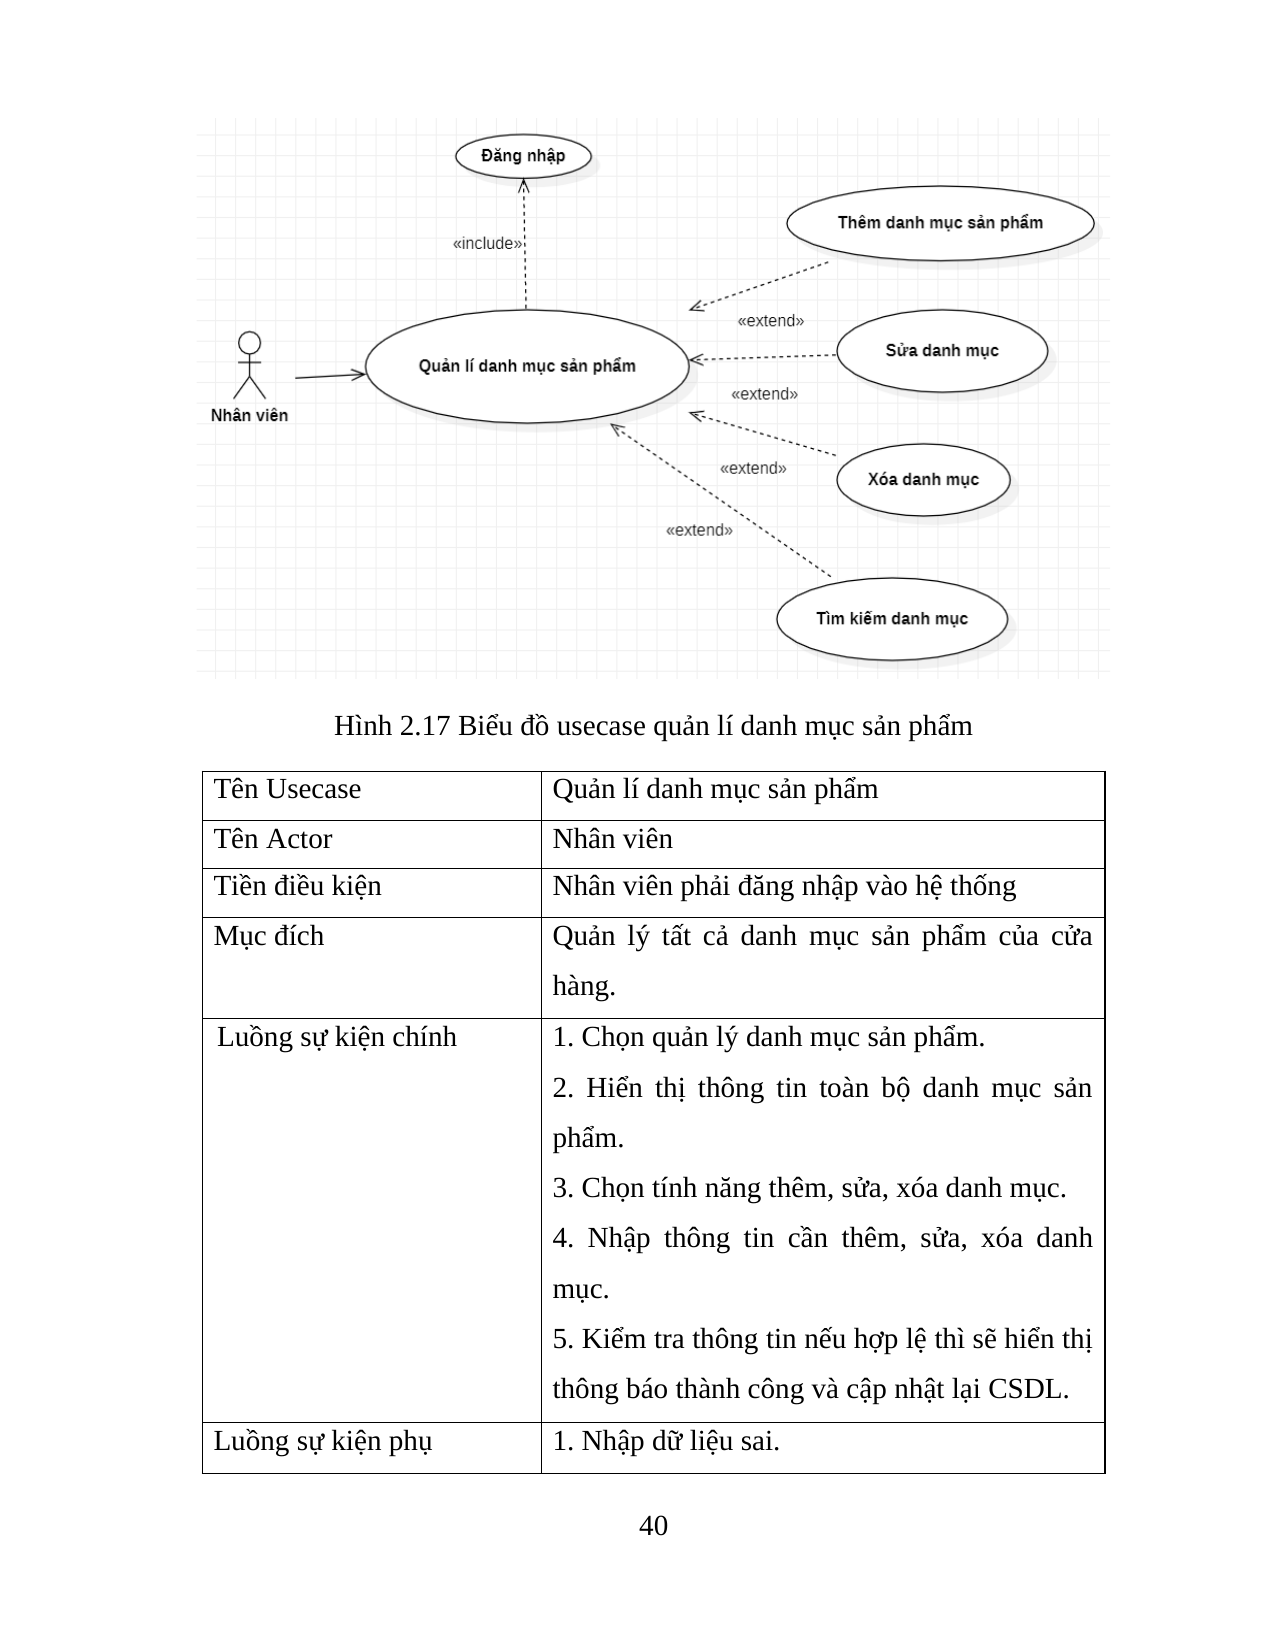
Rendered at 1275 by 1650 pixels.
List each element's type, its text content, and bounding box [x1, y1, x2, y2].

table_cell Tiền điều kiện [203, 869, 541, 917]
table_header Quản lí danh mục sản phẩm [542, 772, 1104, 820]
table_cell Mục đích [203, 918, 541, 1018]
text Hình 2.17 Biểu đồ usecase quản lí danh mục sản phẩm [150, 708, 1157, 741]
table_cell Nhân viên phải đăng nhập vào hệ thống [542, 869, 1104, 917]
table_cell Luồng sự kiện phụ [203, 1423, 541, 1473]
table_cell Quản lý tất cả danh mục sản phẩm của cửa hàng. [542, 918, 1104, 1018]
table_cell Tên Actor [203, 821, 541, 867]
table_cell 1. Chọn quản lý danh mục sản phẩm. 2. Hiển thị thông tin toàn bộ danh mục sản phẩm. 3. Chọn tính năng thêm, sửa, xóa danh mục. 4. Nhập thông tin cần thêm, sửa, xóa danh mục. 5. Kiểm tra thông tin nếu hợp lệ thì sẽ hiển thị thông báo thành công và cập nhật lại CSDL. [542, 1019, 1104, 1422]
table_cell Nhân viên [542, 821, 1104, 867]
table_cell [542, 1423, 1104, 1473]
table_cell Luồng sự kiện chính [203, 1019, 541, 1422]
table_header Tên Usecase [203, 772, 541, 820]
picture [196, 118, 1111, 679]
